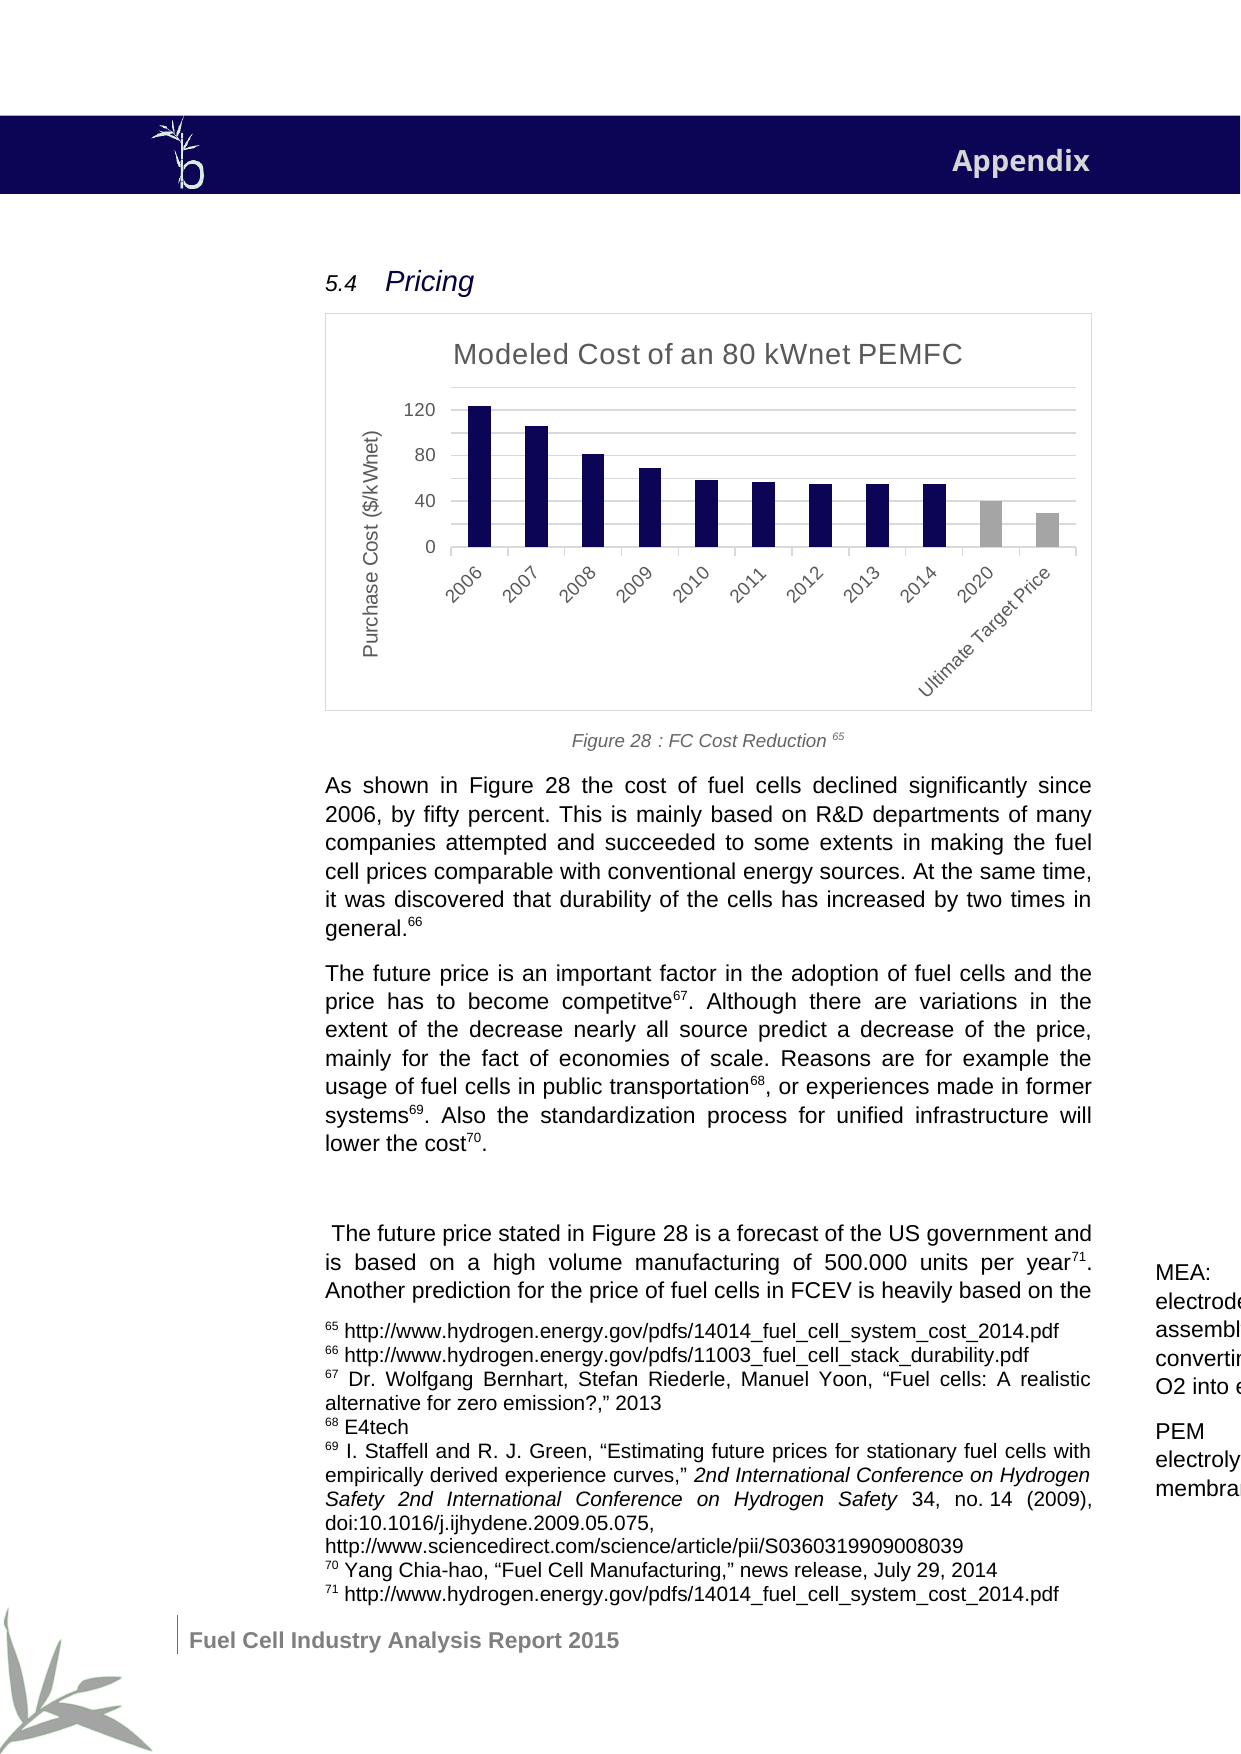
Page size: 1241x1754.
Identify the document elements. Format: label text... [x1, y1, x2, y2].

text The future price is an important factor in the adoption of fuel cells and the price has to become competitve. Although there are variations in the extent of the decrease nearly all source predict a decrease of the price, mainly for the fact of economies of scale. Reasons are for example the usage of fuel cells in public transportation, or experiences made in former systems. Also the standardization process for unified infrastructure will lower the cost. [325, 959, 1092, 1157]
subtitle Pricing [325, 264, 1092, 297]
picture [0, 1607, 169, 1754]
